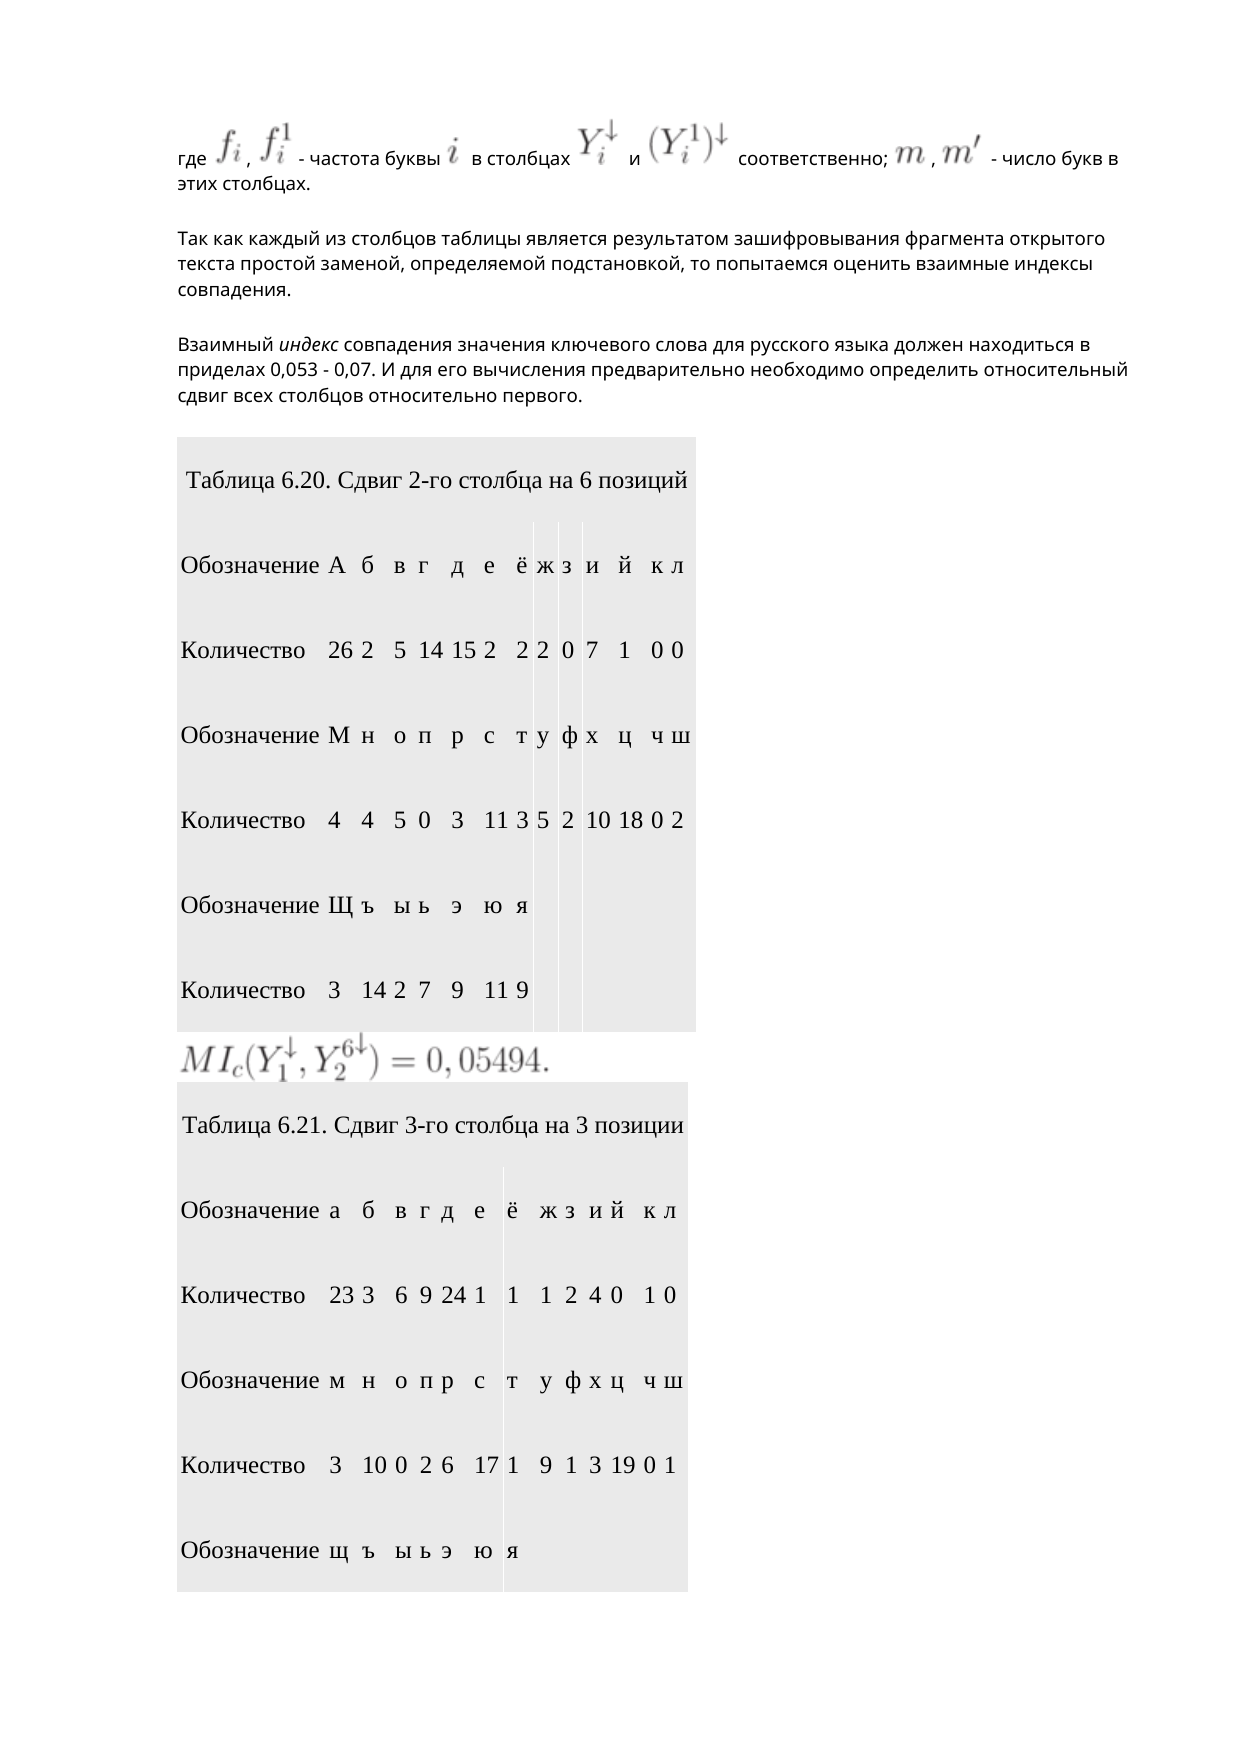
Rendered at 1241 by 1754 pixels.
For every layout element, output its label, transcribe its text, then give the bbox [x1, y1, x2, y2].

picture [256, 122, 294, 165]
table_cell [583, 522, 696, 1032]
picture [893, 146, 931, 165]
picture [177, 1031, 554, 1082]
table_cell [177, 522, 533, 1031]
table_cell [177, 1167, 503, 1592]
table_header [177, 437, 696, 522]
picture [575, 118, 624, 165]
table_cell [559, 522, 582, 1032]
text где , - частота буквы в столбцах и соответственно; , - число букв в этих столбцах. [177, 118, 1152, 196]
text Так как каждый из столбцов таблицы является результатом зашифровывания фрагмента открытого текста простой заменой, определяемой подстановкой, то попытаемся оценить взаимные индексы совпадения. [177, 225, 1152, 302]
picture [645, 121, 733, 165]
picture [211, 129, 247, 165]
text Взаимный индекс совпадения значения ключевого слова для русского языка должен находиться в приделах 0,053 - 0,07. И для его вычисления предварительно необходимо определить относительный сдвиг всех столбцов относительно первого. [177, 331, 1152, 407]
picture [940, 133, 986, 165]
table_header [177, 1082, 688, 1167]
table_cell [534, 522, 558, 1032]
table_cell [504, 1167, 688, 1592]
picture [445, 136, 467, 165]
